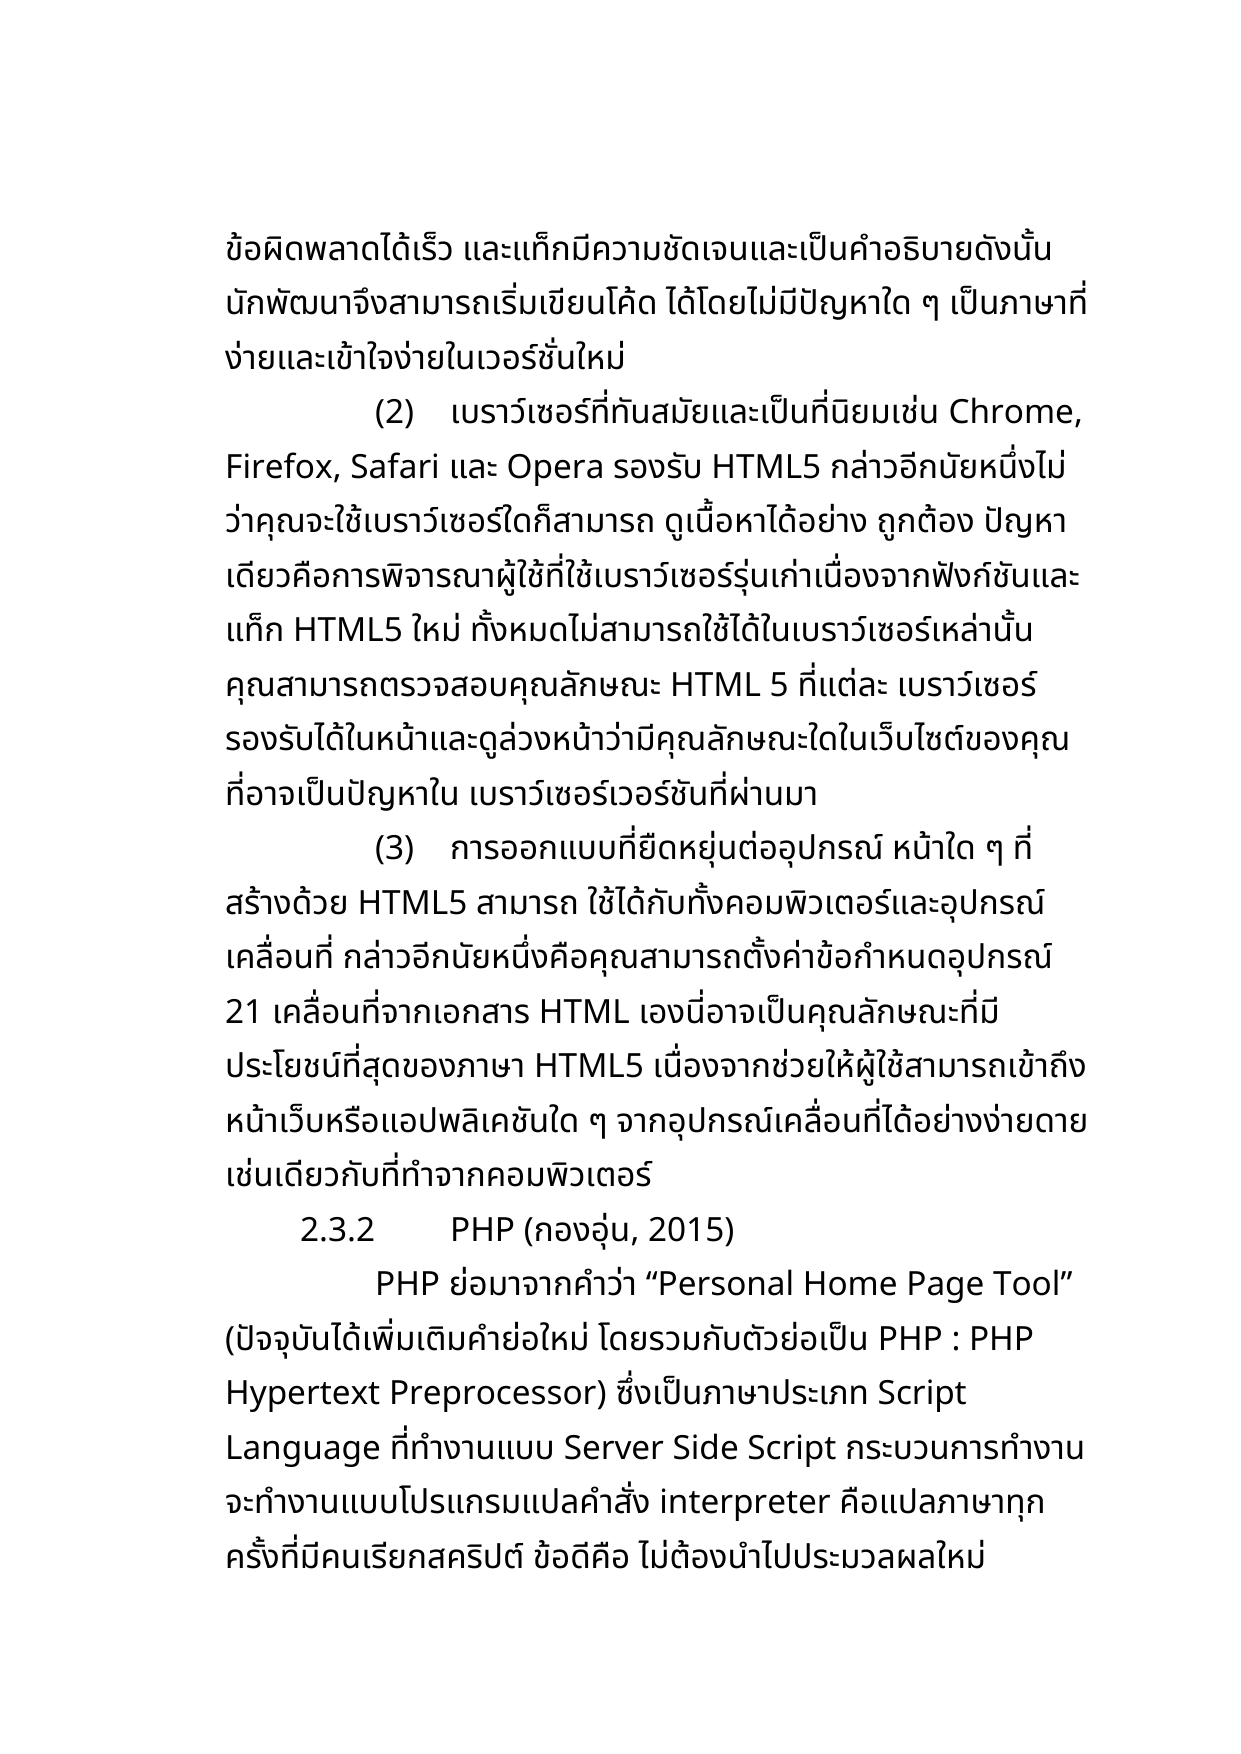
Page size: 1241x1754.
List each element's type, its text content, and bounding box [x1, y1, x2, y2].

list 2.3.2 PHP [225, 1205, 1090, 1256]
list เบราว์เซอร์ที่ทันสมัยและเป็นที่นิยมเช่น Chrome, Firefox, Safari และ Opera รองรับ HTML5 กล่าวอีกนัยหนึ่งไม่ว่าคุณจะใช้เบราว์เซอร์ใดก็สามารถ ดูเนื้อหาได้อย่าง ถูกต้อง ปัญหาเดียวคือการพิจารณาผู้ใช้ที่ใช้เบราว์เซอร์รุ่นเก่าเนื่องจากฟังก์ชันและแท็ก HTML5 ใหม่ ทั้งหมดไม่สามารถใช้ได้ในเบราว์เซอร์เหล่านั้น คุณสามารถตรวจสอบคุณลักษณะ HTML 5 ที่แต่ละ เบราว์เซอร์รองรับได้ในหน้าและดูล่วงหน้าว่ามีคุณลักษณะใดในเว็บไซต์ของคุณที่อาจเป็นปัญหาใน เบราว์เซอร์เวอร์ชันที่ผ่านมา [225, 388, 1090, 820]
list การออกแบบที่ยืดหยุ่นต่ออุปกรณ์ หน้าใด ๆ ที่สร้างด้วย HTML5 สามารถ ใช้ได้กับทั้งคอมพิวเตอร์และอุปกรณ์เคลื่อนที่ กล่าวอีกนัยหนึ่งคือคุณสามารถตั้งค่าข้อกำหนดอุปกรณ์ 21 เคลื่อนที่จากเอกสาร HTML เองนี่อาจเป็นคุณลักษณะที่มีประโยชน์ที่สุดของภาษา HTML5 เนื่องจากช่วยให้ผู้ใช้สามารถเข้าถึงหน้าเว็บหรือแอปพลิเคชันใด ๆ จากอุปกรณ์เคลื่อนที่ได้อย่างง่ายดายเช่นเดียวกับที่ทำจากคอมพิวเตอร์ [225, 824, 1090, 1201]
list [178, 1260, 1090, 1583]
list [225, 225, 1090, 384]
